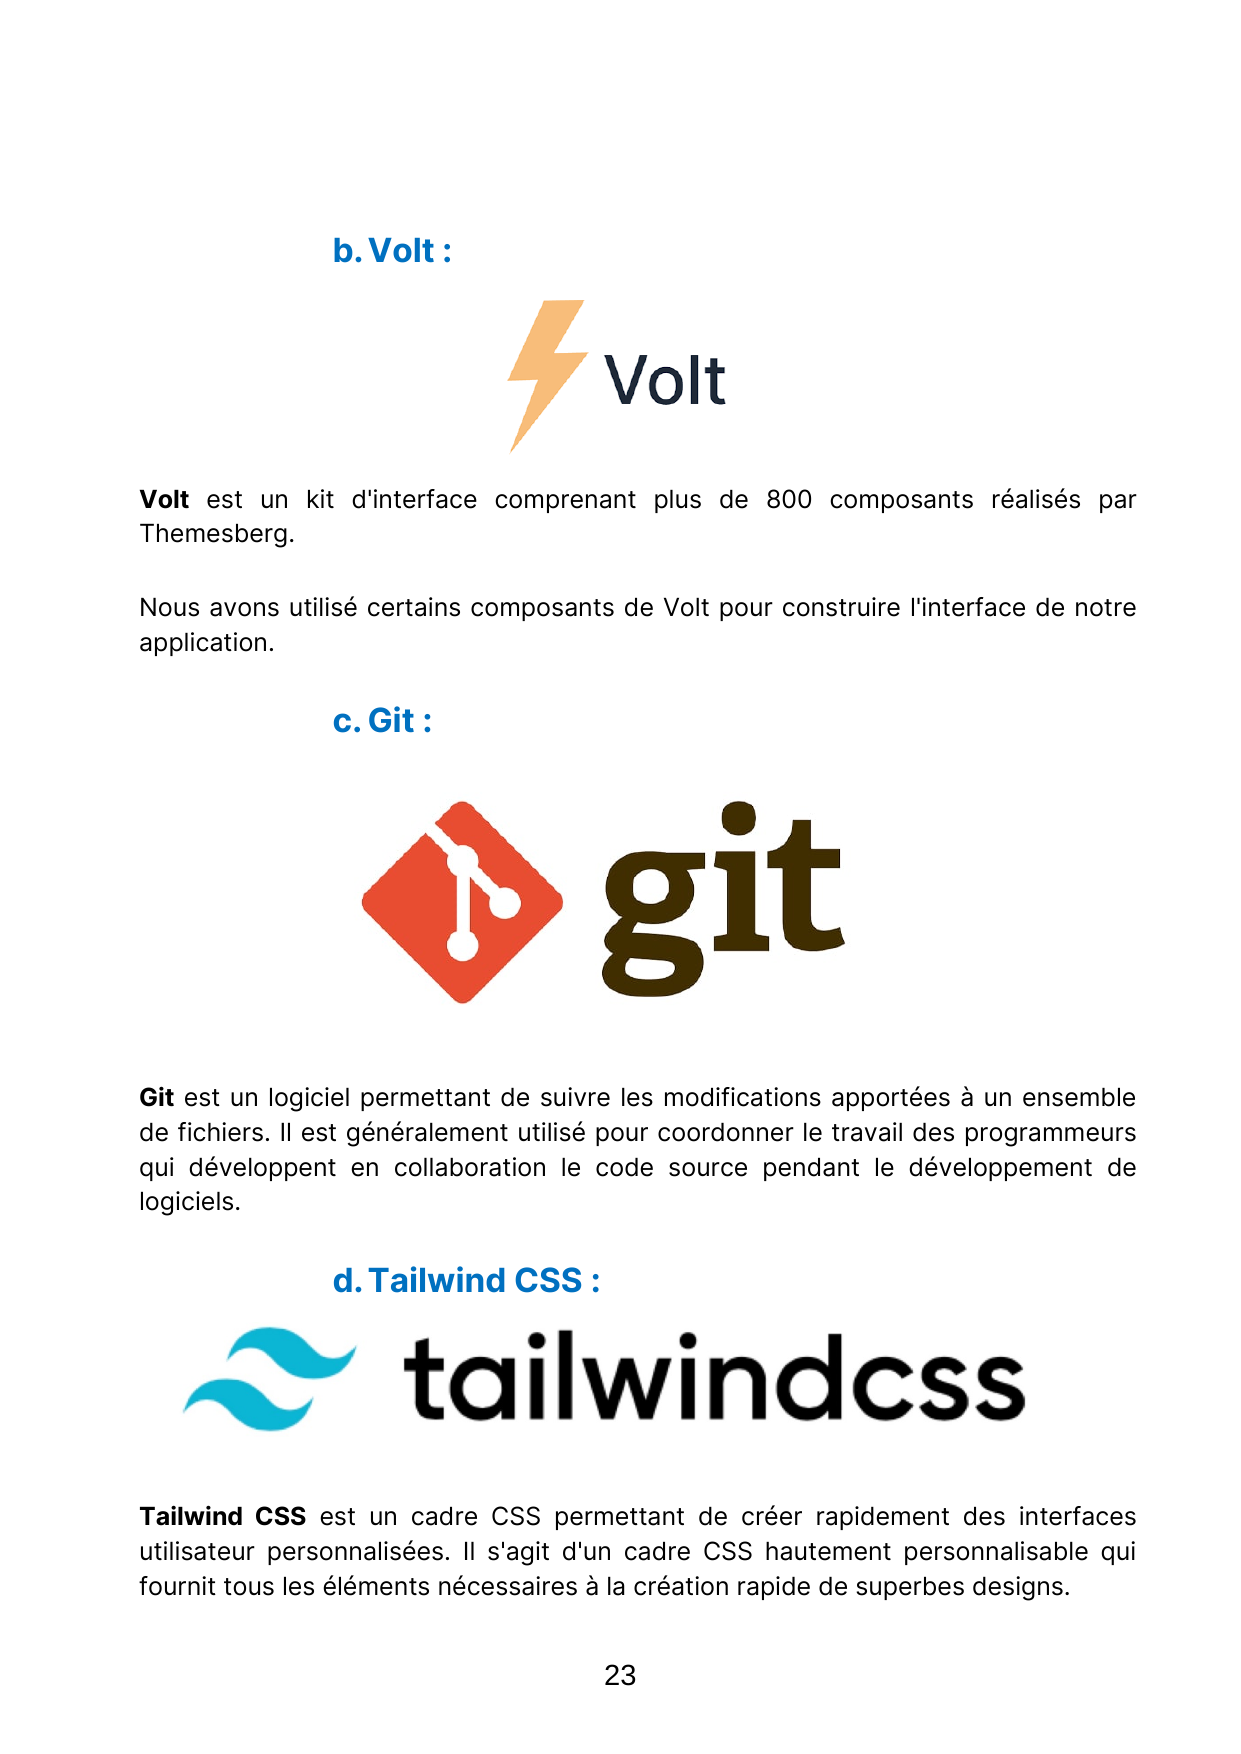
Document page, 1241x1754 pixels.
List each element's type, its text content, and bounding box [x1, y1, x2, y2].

picture [177, 1322, 1033, 1437]
text Tailwind CSS est un cadre CSS permettant de créer rapidement des interfaces utilisateur personnalisées. Il s'agit d'un cadre CSS hautement personnalisable qui fournit tous les éléments nécessaires à la création rapide de superbes designs. [139, 1501, 1138, 1601]
text Volt est un kit d'interface comprenant plus de 800 composants réalisés par Themesberg. [139, 484, 1138, 549]
subtitle Git : [258, 700, 1089, 740]
subtitle Volt : [258, 230, 1089, 271]
subtitle Tailwind CSS : [258, 1260, 1089, 1300]
text Git est un logiciel permettant de suivre les modifications apportées à un ensemble de fichiers. Il est généralement utilisé pour coordonner le travail des programmeurs qui développent en collaboration le code source pendant le développement de logiciels. [139, 1082, 1138, 1217]
text Nous avons utilisé certains composants de Volt pour construire l'interface de notre application. [139, 592, 1138, 657]
picture [351, 786, 860, 1023]
picture [499, 292, 759, 461]
